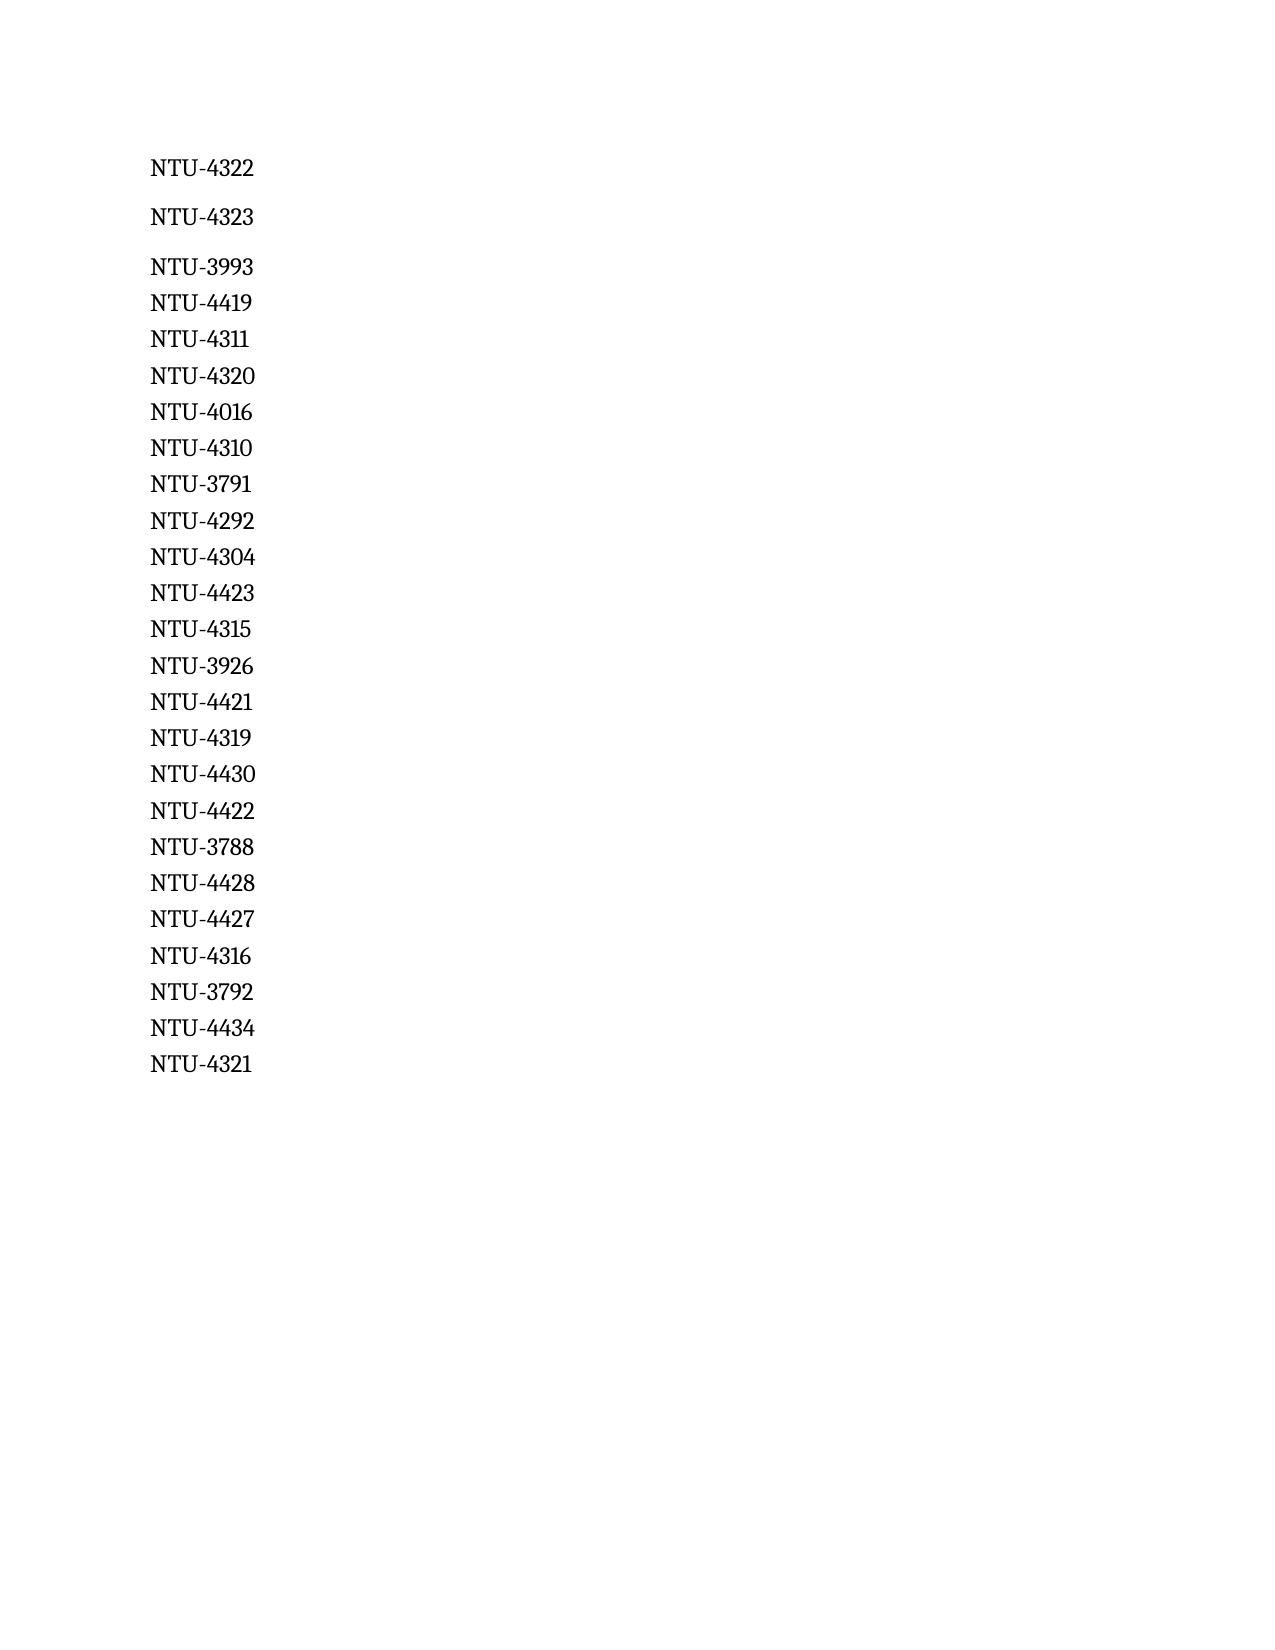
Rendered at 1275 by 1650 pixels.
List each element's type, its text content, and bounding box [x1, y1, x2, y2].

table_cell NTU-4304 [139, 539, 1275, 575]
table_cell NTU-3926 [139, 648, 1275, 684]
table_cell NTU-4434 [139, 1010, 1275, 1047]
table_cell NTU-3792 [139, 974, 1275, 1010]
table_cell NTU-4419 [139, 285, 1275, 322]
table_cell NTU-4321 [139, 1047, 1275, 1083]
table_cell NTU-4422 [139, 793, 1275, 829]
table_cell NTU-4427 [139, 902, 1275, 938]
table_cell NTU-4310 [139, 430, 1275, 467]
table_cell NTU-4016 [139, 394, 1275, 430]
table_cell NTU-4315 [139, 612, 1275, 648]
table_cell NTU-4320 [139, 358, 1275, 394]
table_cell NTU-3993 [139, 249, 1275, 285]
table_cell NTU-4323 [139, 200, 1275, 249]
table_cell NTU-3791 [139, 467, 1275, 503]
table_cell NTU-4423 [139, 575, 1275, 612]
table_cell NTU-4311 [139, 322, 1275, 358]
table_cell NTU-4319 [139, 720, 1275, 757]
table_cell NTU-4292 [139, 503, 1275, 539]
table_cell NTU-4430 [139, 757, 1275, 793]
table_cell NTU-3788 [139, 829, 1275, 865]
table_cell NTU-4322 [139, 150, 1275, 199]
table_cell NTU-4428 [139, 865, 1275, 902]
table_cell NTU-4316 [139, 938, 1275, 974]
table_cell NTU-4421 [139, 684, 1275, 720]
